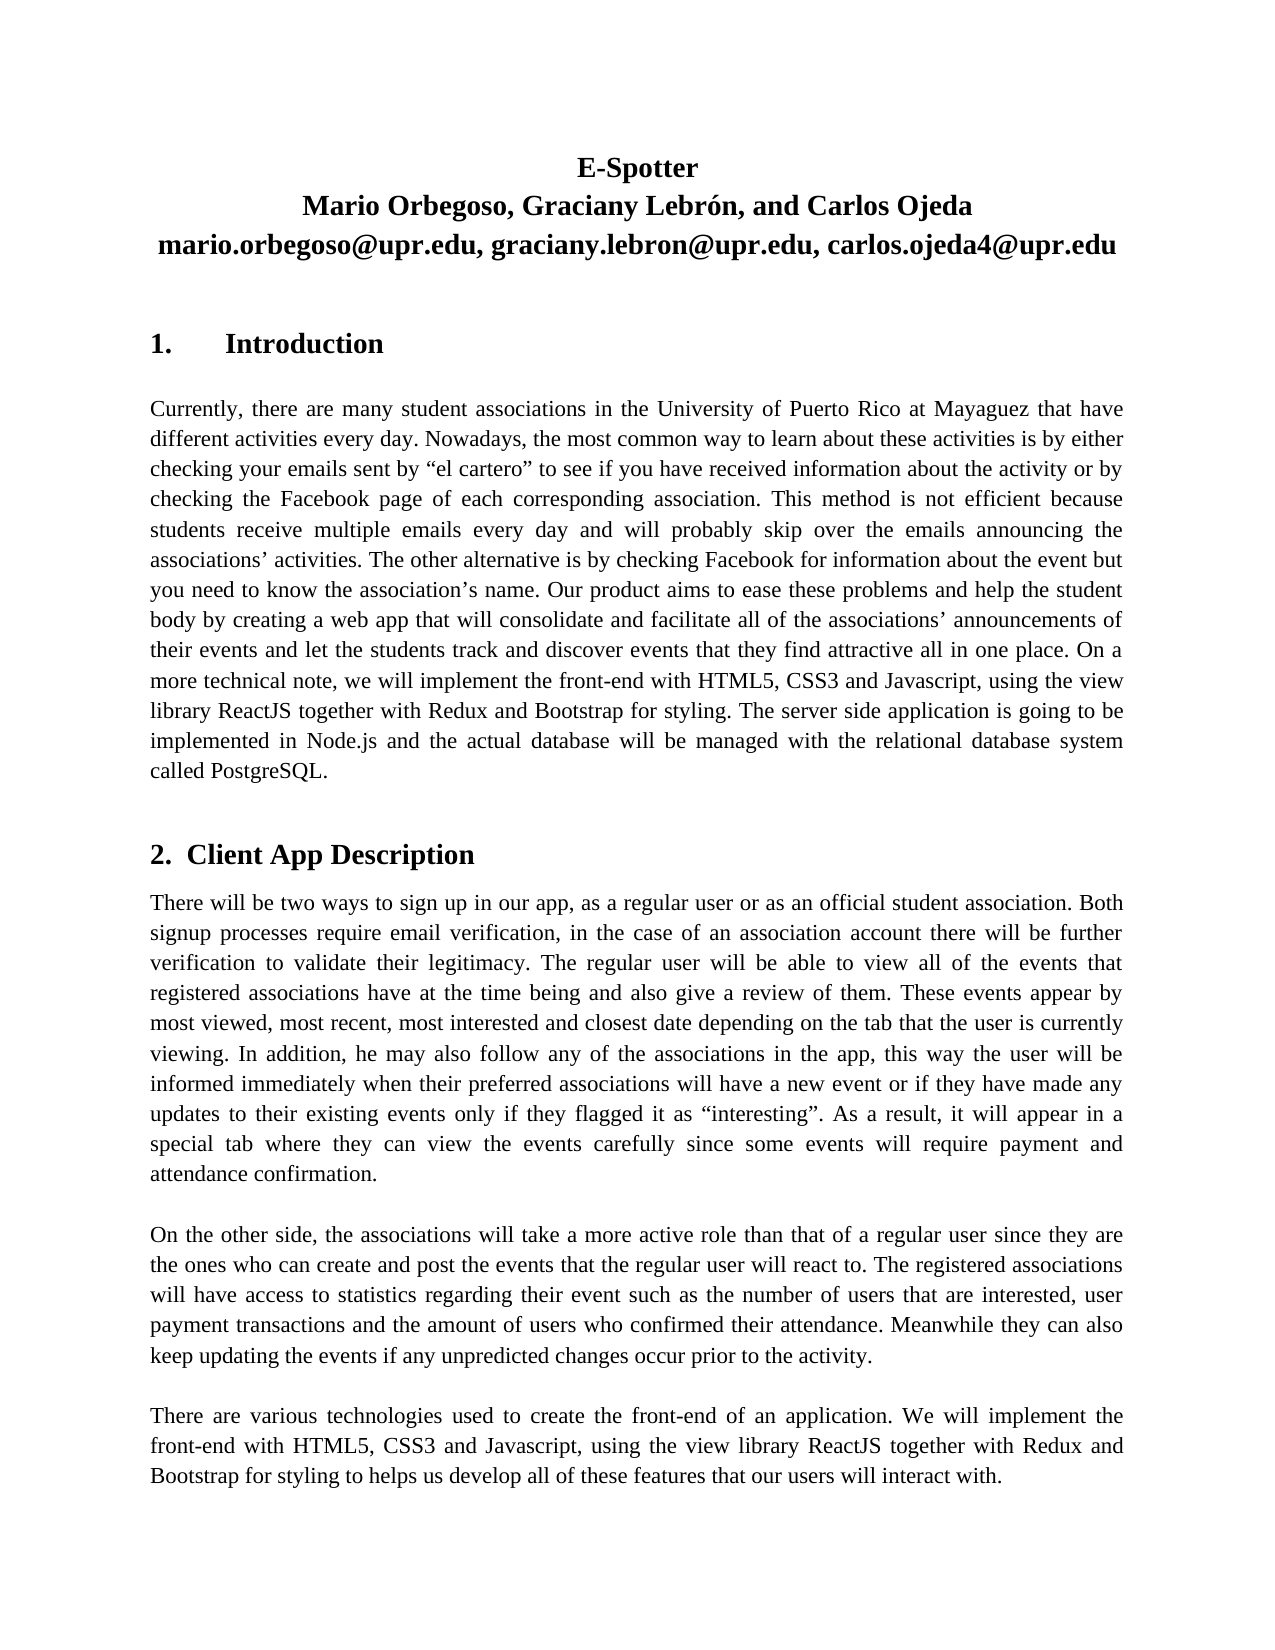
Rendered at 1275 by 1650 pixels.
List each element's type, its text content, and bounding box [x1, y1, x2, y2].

text There will be two ways to sign up in our app, as a regular user or as an official student association. Both signup processes require email verification, in the case of an association account there will be further verification to validate their legitimacy. The regular user will be able to view all of the events that registered associations have at the time being and also give a review of them. These events appear by most viewed, most recent, most interested and closest date depending on the tab that the user is currently viewing. In addition, he may also follow any of the associations in the app, this way the user will be informed immediately when their preferred associations will have a new event or if they have made any updates to their existing events only if they flagged it as “interesting”. As a result, it will appear in a special tab where they can view the events carefully since some events will require payment and attendance confirmation. [150, 888, 1125, 1187]
text On the other side, the associations will take a more active role than that of a regular user since they are the ones who can create and post the events that the regular user will react to. The registered associations will have access to statistics regarding their event such as the number of users that are interested, user payment transactions and the amount of users who confirmed their attendance. Meanwhile they can also keep updating the events if any unpredicted changes occur prior to the activity. [150, 1221, 1125, 1368]
text Mario Orbegoso, Graciany Lebrón, and Carlos Ojeda [150, 188, 1125, 222]
text 2. Client App Description [150, 837, 1125, 871]
text Currently, there are many student associations in the University of Puerto Rico at Mayaguez that have different activities every day. Nowadays, the most common way to learn about these activities is by either checking your emails sent by “el cartero” to see if you have received information about the activity or by checking the Facebook page of each corresponding association. This method is not efficient because students receive multiple emails every day and will probably skip over the emails announcing the associations’ activities. The other alternative is by checking Facebook for information about the event but you need to know the association’s name. Our product aims to ease these problems and help the student body by creating a web app that will consolidate and facilitate all of the associations’ announcements of their events and let the students track and discover events that they find attractive all in one place. On a more technical note, we will implement the front-end with HTML5, CSS3 and Javascript, using the view library ReactJS together with Redux and Bootstrap for styling. The server side application is going to be implemented in Node.js and the actual database will be managed with the relational database system called PostgreSQL. [150, 395, 1125, 784]
text There are various technologies used to create the front-end of an application. We will implement the front-end with HTML5, CSS3 and Javascript, using the view library ReactJS together with Redux and Bootstrap for styling to helps us develop all of these features that our users will interact with. [150, 1402, 1125, 1489]
text E-Spotter [150, 150, 1125, 183]
text mario.orbegoso@upr.edu, graciany.lebron@upr.edu, carlos.ojeda4@upr.edu [150, 227, 1125, 261]
text 1. Introduction [150, 326, 1125, 359]
